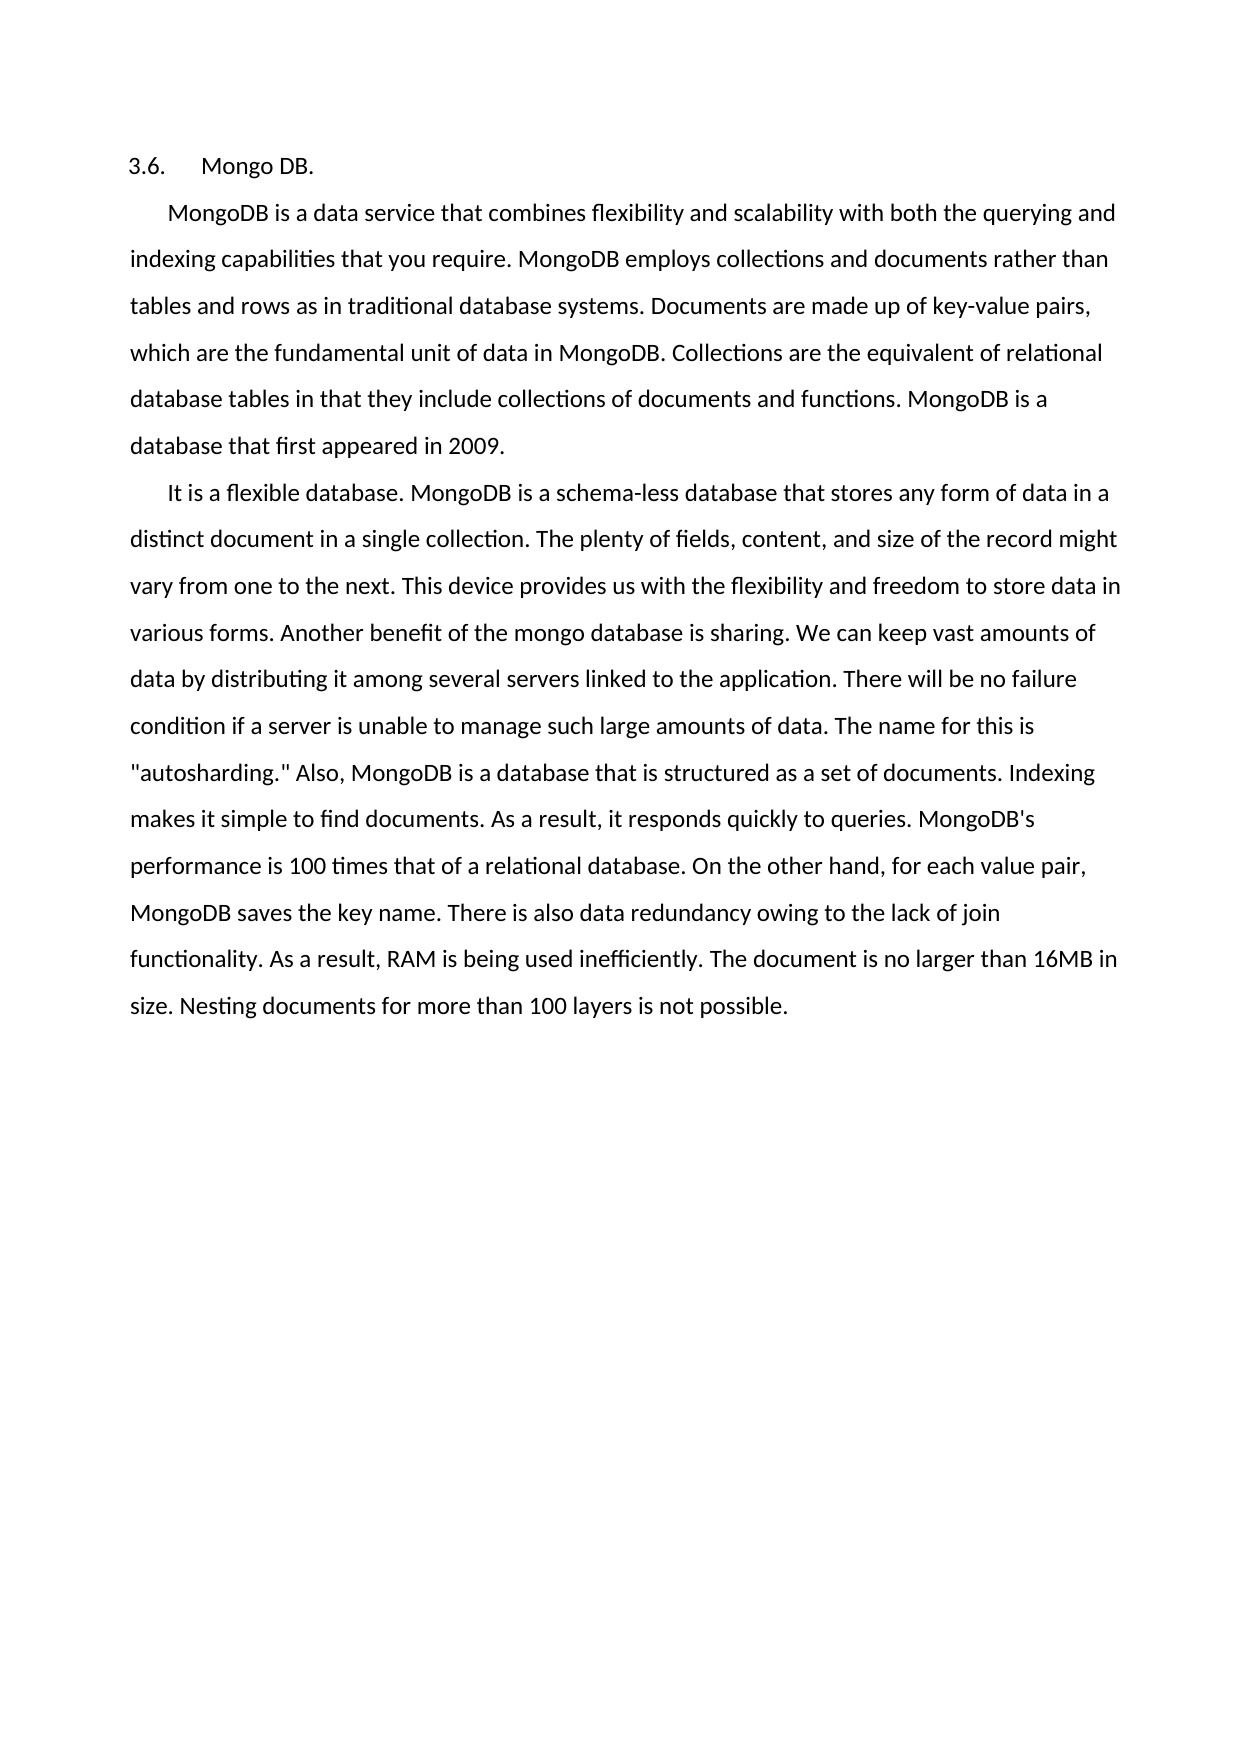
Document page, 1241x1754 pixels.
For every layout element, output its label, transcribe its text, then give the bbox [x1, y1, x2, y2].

text MongoDB is a data service that combines flexibility and scalability with both the querying and indexing capabilities that you require. MongoDB employs collections and documents rather than tables and rows as in traditional database systems. Documents are made up of key-value pairs, which are the fundamental unit of data in MongoDB. Collections are the equivalent of relational database tables in that they include collections of documents and functions. MongoDB is a database that first appeared in 2009. [130, 197, 1125, 461]
text 3.6. Mongo DB. [56, 150, 1195, 181]
text It is a flexible database. MongoDB is a schema-less database that stores any form of data in a distinct document in a single collection. The plenty of fields, content, and size of the record might vary from one to the next. This device provides us with the flexibility and freedom to store data in various forms. Another benefit of the mongo database is sharing. We can keep vast amounts of data by distributing it among several servers linked to the application. There will be no failure condition if a server is unable to manage such large amounts of data. The name for this is "autosharding." Also, MongoDB is a database that is structured as a set of documents. Indexing makes it simple to find documents. As a result, it responds quickly to queries. MongoDB's performance is 100 times that of a relational database. On the other hand, for each value pair, MongoDB saves the key name. There is also data redundancy owing to the lack of join functionality. As a result, RAM is being used inefficiently. The document is no larger than 16MB in size. Nesting documents for more than 100 layers is not possible. [130, 477, 1125, 1021]
